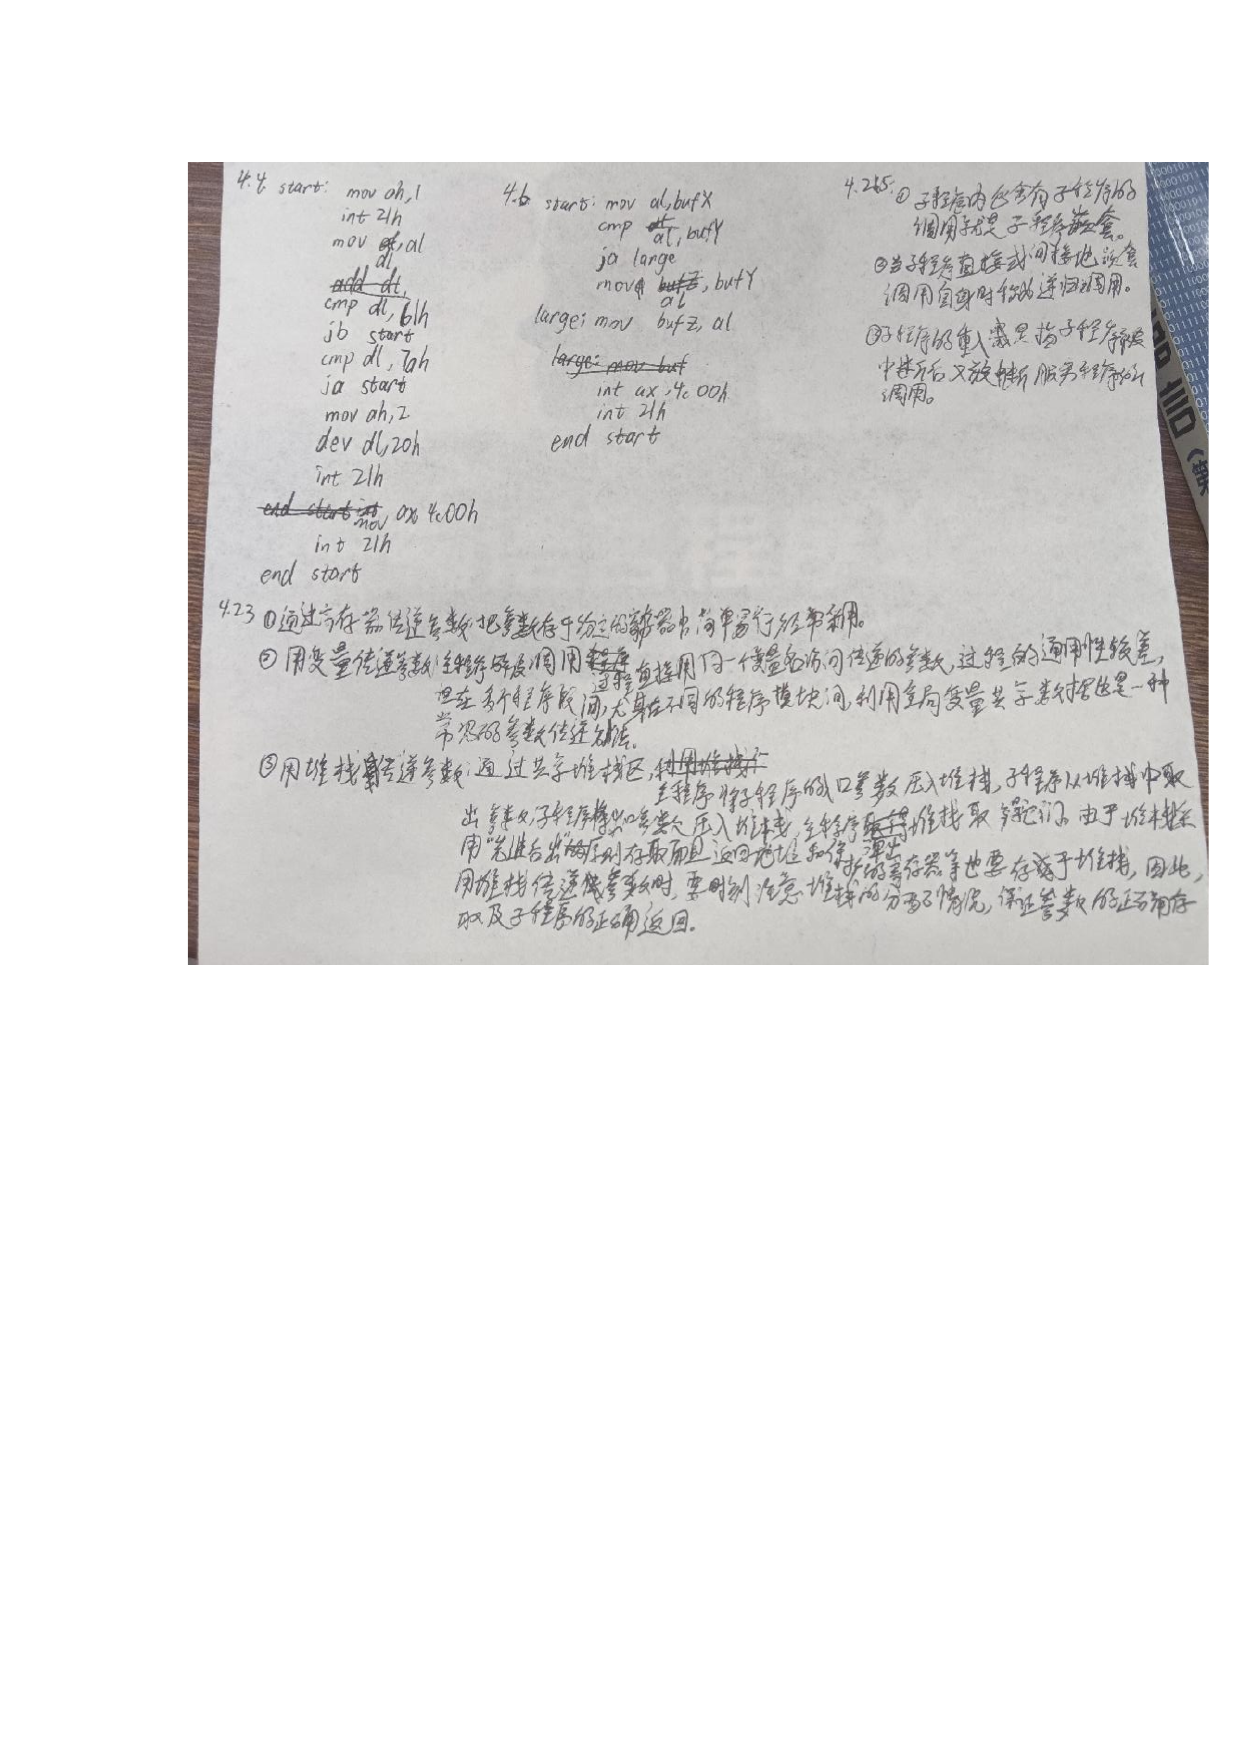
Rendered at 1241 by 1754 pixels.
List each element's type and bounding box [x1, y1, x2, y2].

picture [189, 162, 1209, 965]
